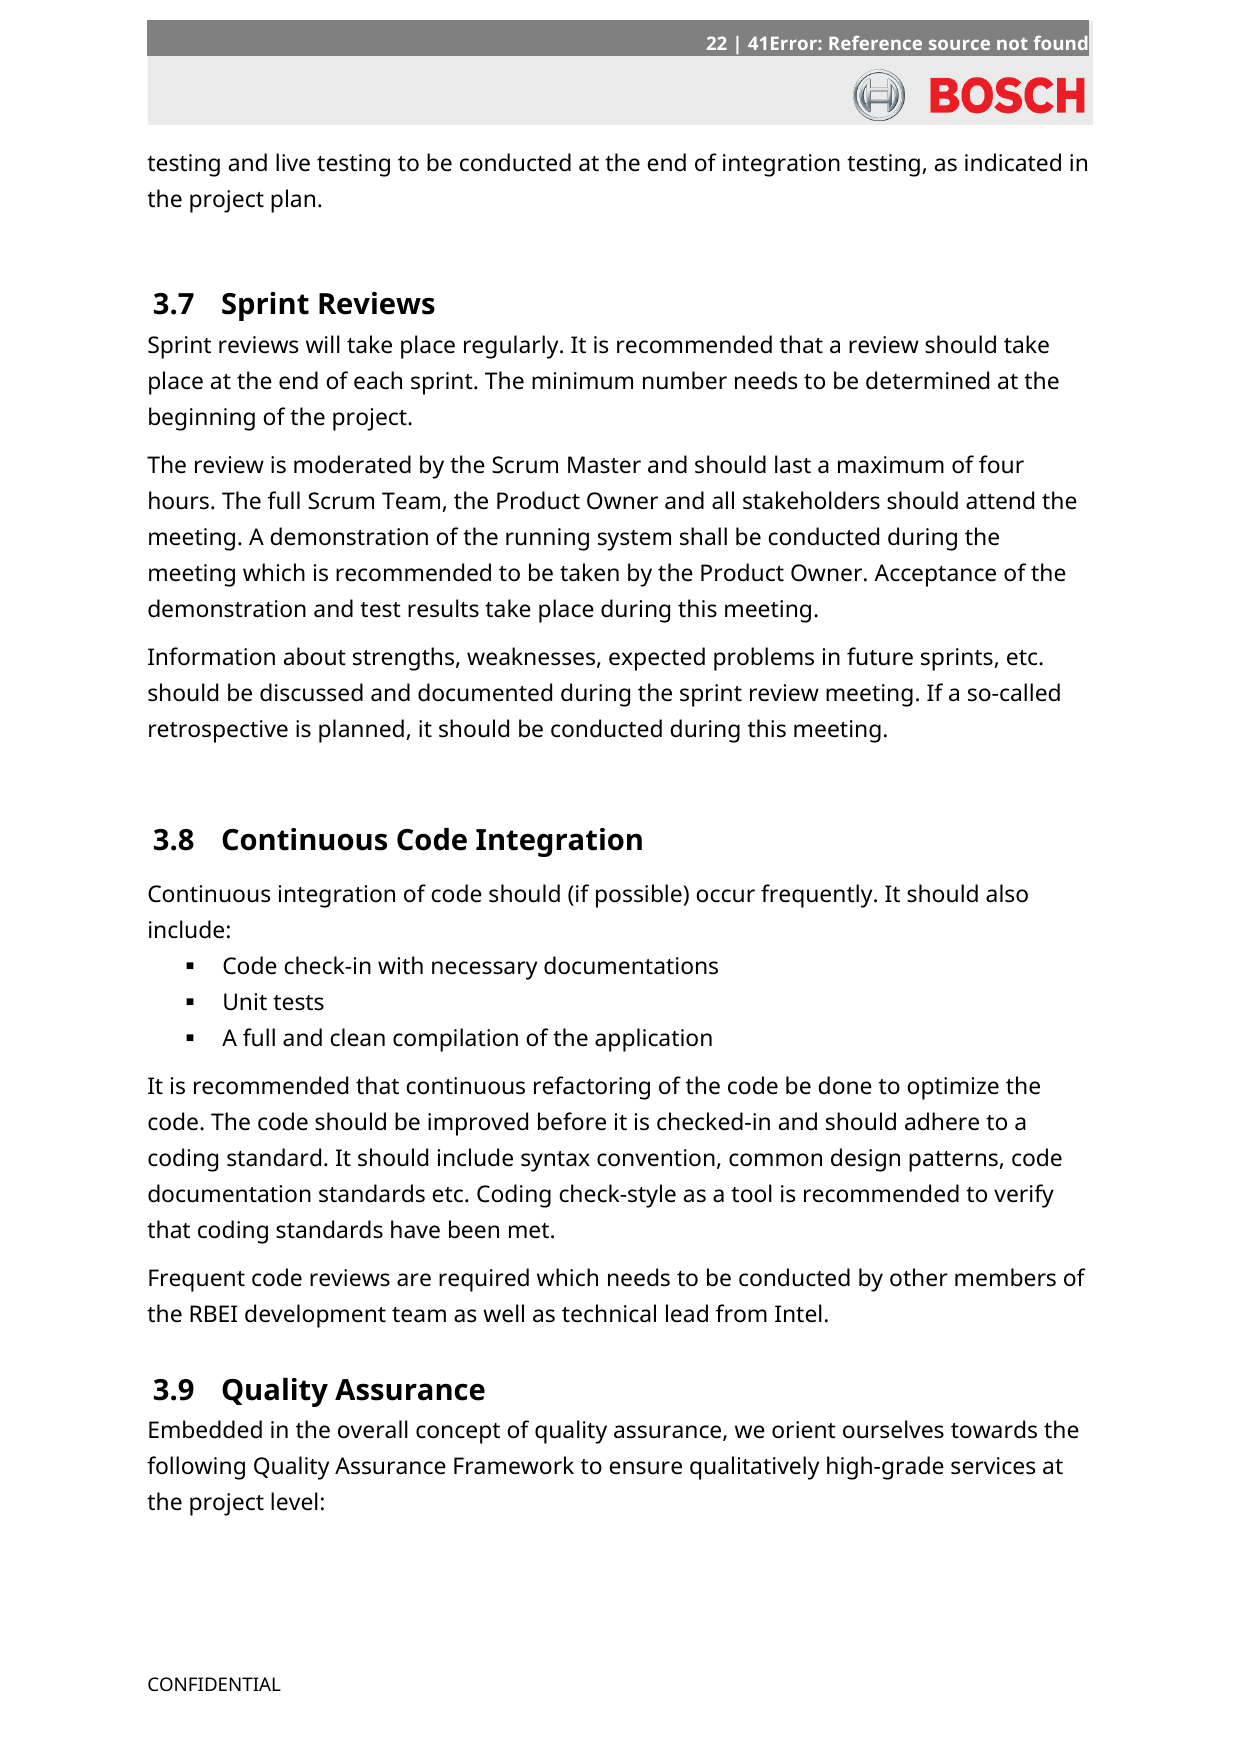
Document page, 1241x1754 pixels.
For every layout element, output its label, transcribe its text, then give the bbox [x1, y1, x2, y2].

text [147, 147, 1093, 214]
subtitle Sprint Reviews [153, 283, 1093, 323]
text It is recommended that continuous refactoring of the code be done to optimize the code. The code should be improved before it is checked-in and should adhere to a coding standard. It should include syntax convention, common design patterns, code documentation standards etc. Coding check-style as a tool is recommended to verify that coding standards have been met. [147, 1070, 1093, 1245]
picture [147, 21, 1094, 125]
text Information about strengths, weaknesses, expected problems in future sprints, etc. should be discussed and documented during the sprint review meeting. If a so-called retrospective is planned, it should be conducted during this meeting. [147, 641, 1093, 744]
subtitle Quality Assurance [153, 1369, 1093, 1408]
subtitle Continuous Code Integration [153, 819, 1093, 859]
list Code check-in with necessary documentations [184, 949, 1093, 981]
list Unit tests [184, 986, 1093, 1017]
text The review is moderated by the Scrum Master and should last a maximum of four hours. The full Scrum Team, the Product Owner and all stakeholders should attend the meeting. A demonstration of the running system shall be conducted during the meeting which is recommended to be taken by the Product Owner. Acceptance of the demonstration and test results take place during this meeting. [147, 449, 1093, 624]
list A full and clean compilation of the application [184, 1021, 1093, 1053]
text Sprint reviews will take place regularly. It is recommended that a review should take place at the end of each sprint. The minimum number needs to be determined at the beginning of the project. [147, 329, 1093, 432]
text Embedded in the overall concept of quality assurance, we orient ourselves towards the following Quality Assurance Framework to ensure qualitatively high-grade services at the project level: [147, 1414, 1093, 1517]
text Continuous integration of code should (if possible) occur frequently. It should also include: [147, 878, 1093, 945]
text Frequent code reviews are required which needs to be conducted by other members of the RBEI development team as well as technical lead from Intel. [147, 1262, 1093, 1329]
